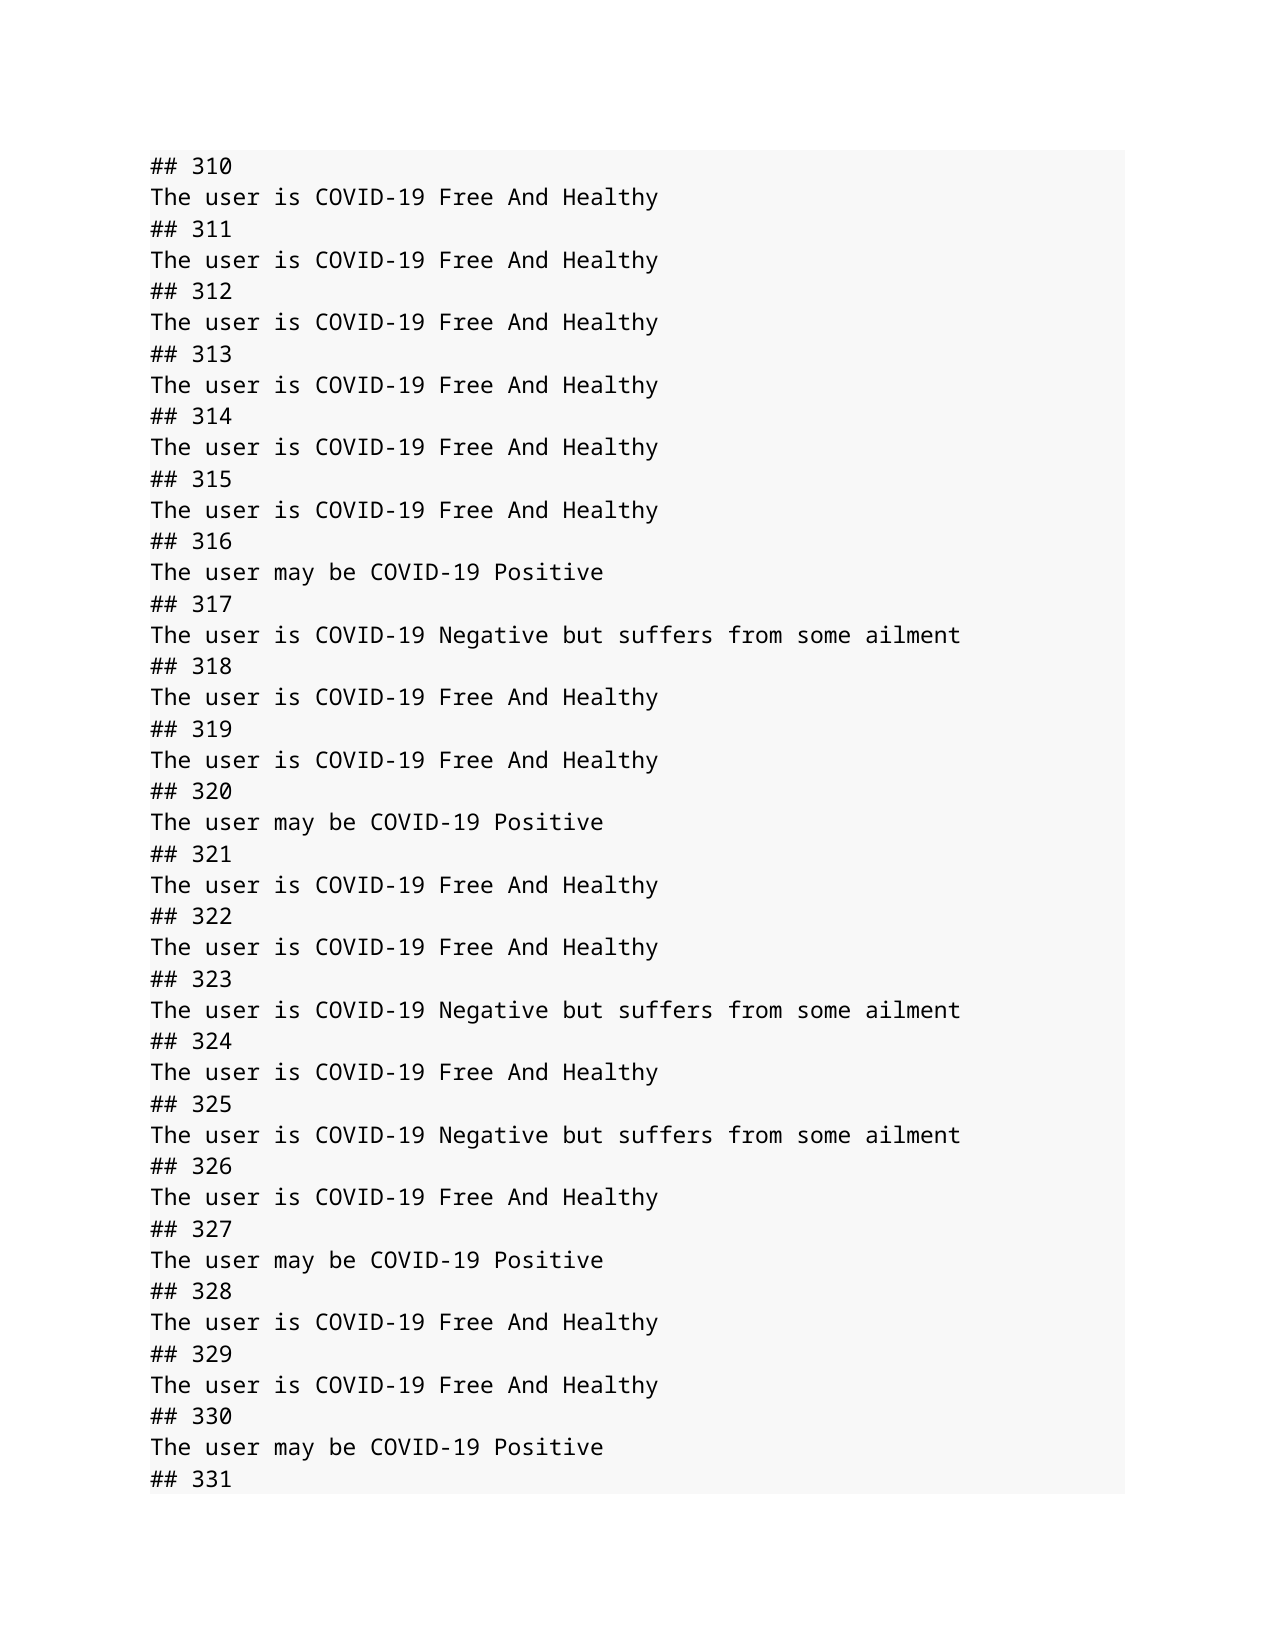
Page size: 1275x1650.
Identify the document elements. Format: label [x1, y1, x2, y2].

text [150, 150, 1125, 1494]
